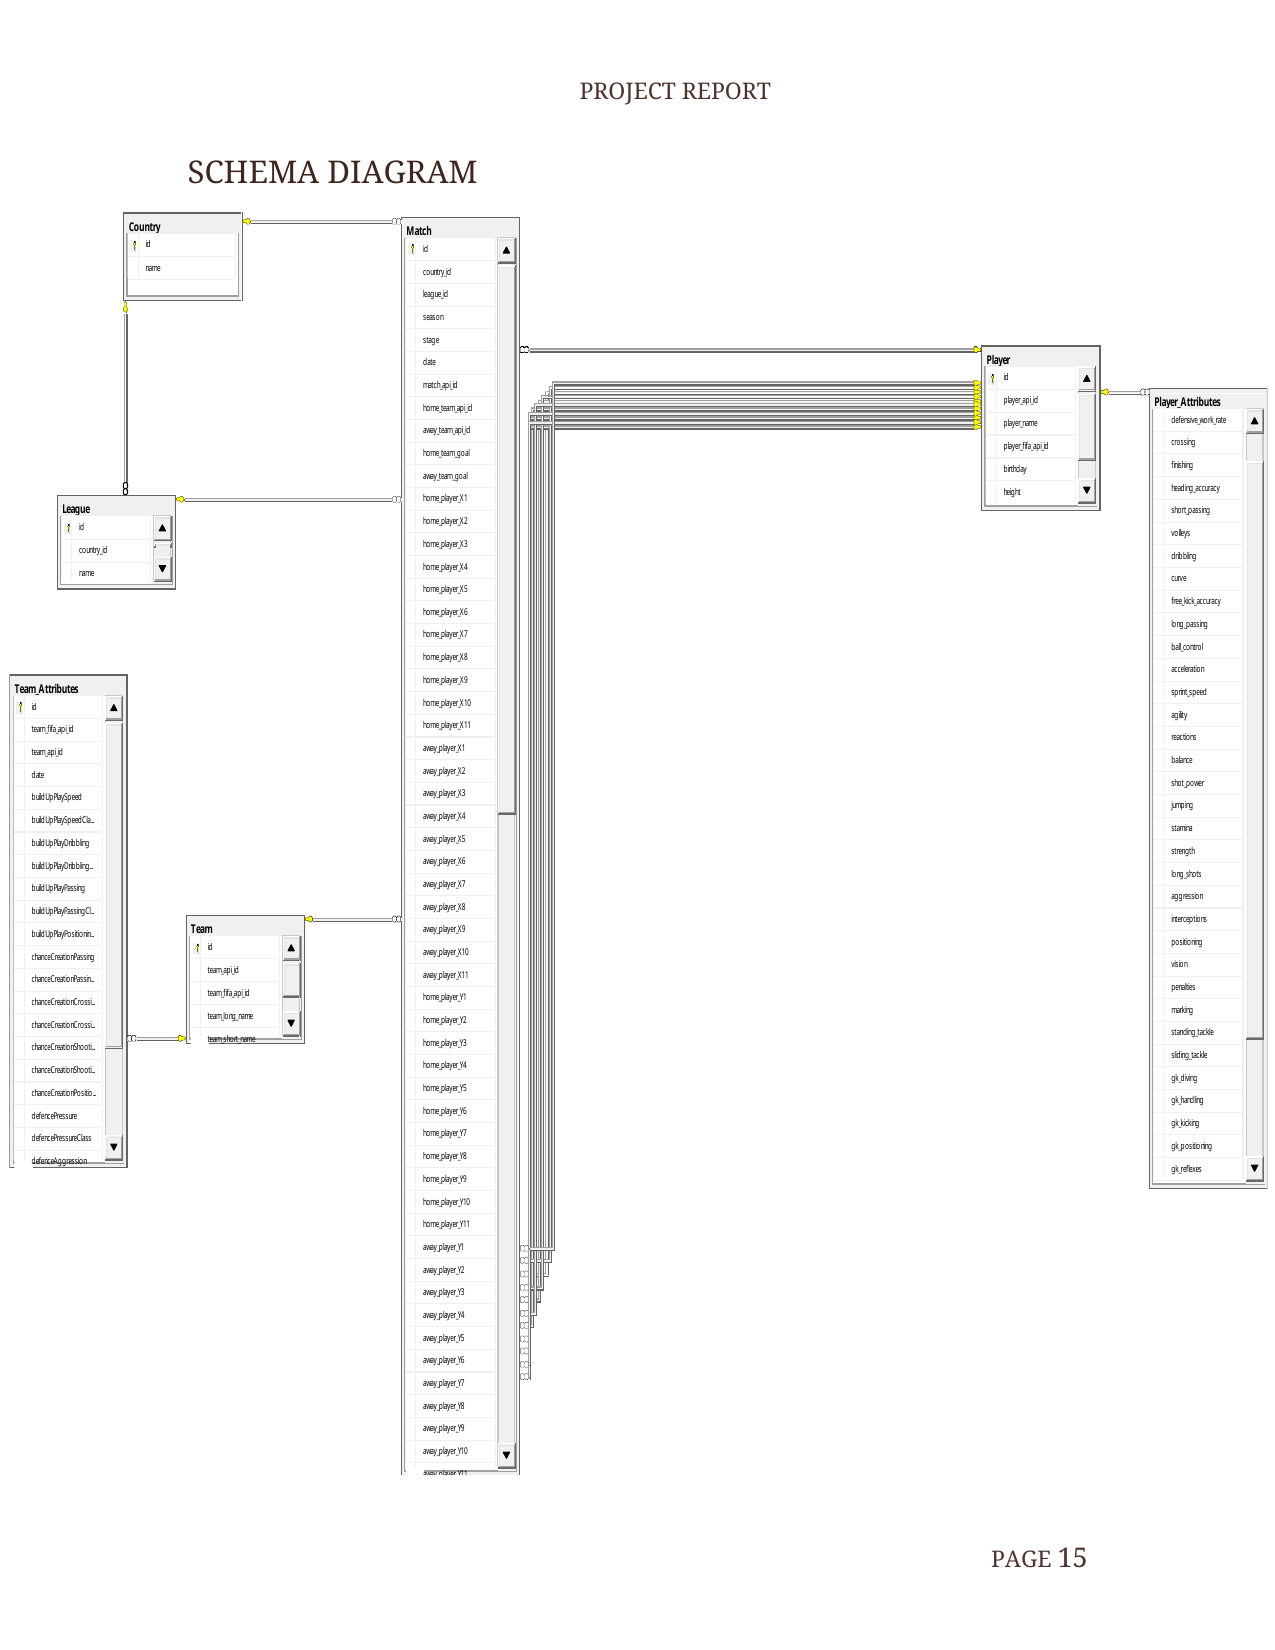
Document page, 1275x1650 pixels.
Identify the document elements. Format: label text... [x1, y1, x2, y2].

subtitle SCHEMA DIAGRAM [187, 150, 1087, 193]
